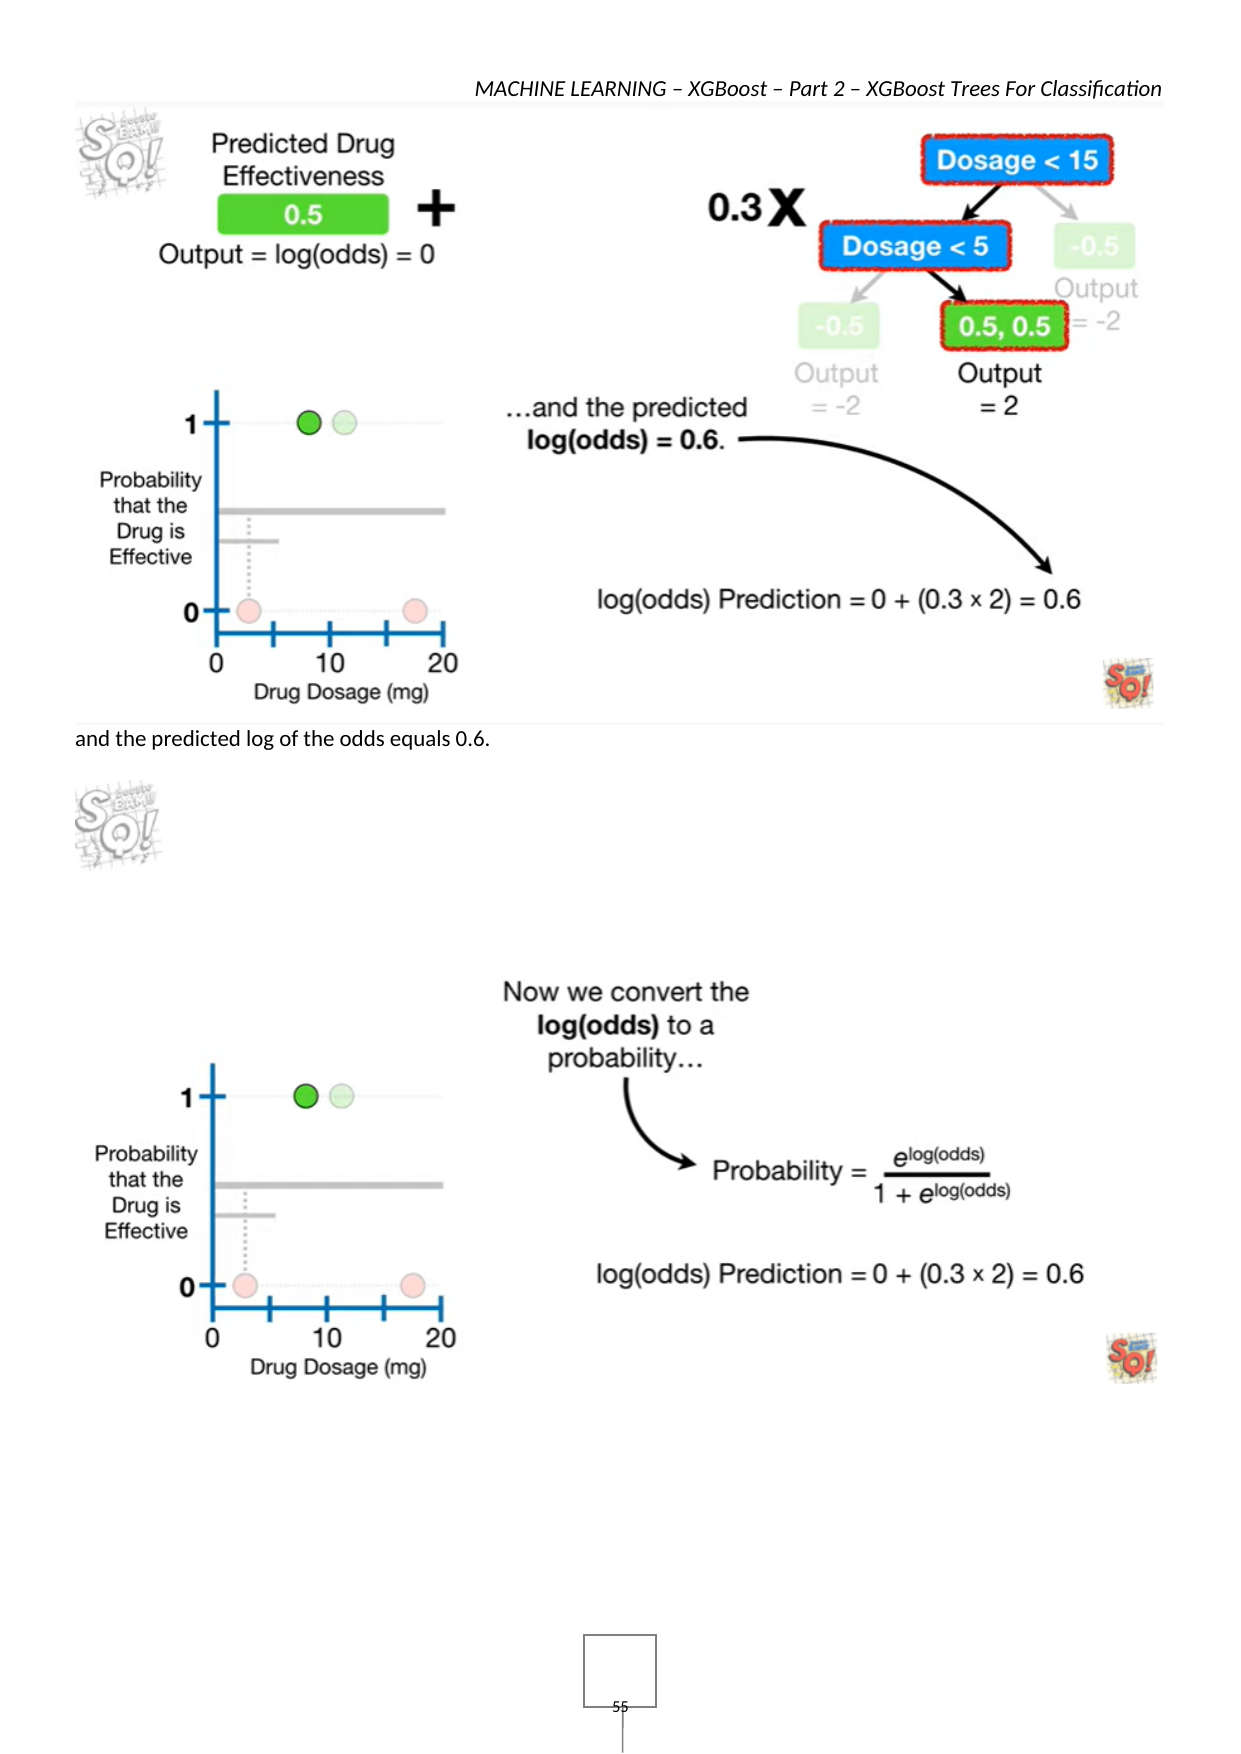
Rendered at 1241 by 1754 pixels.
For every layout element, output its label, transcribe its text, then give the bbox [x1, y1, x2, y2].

picture [75, 780, 1166, 1394]
text and the predicted log of the odds equals 0.6. [75, 725, 1165, 752]
picture [75, 101, 1166, 725]
